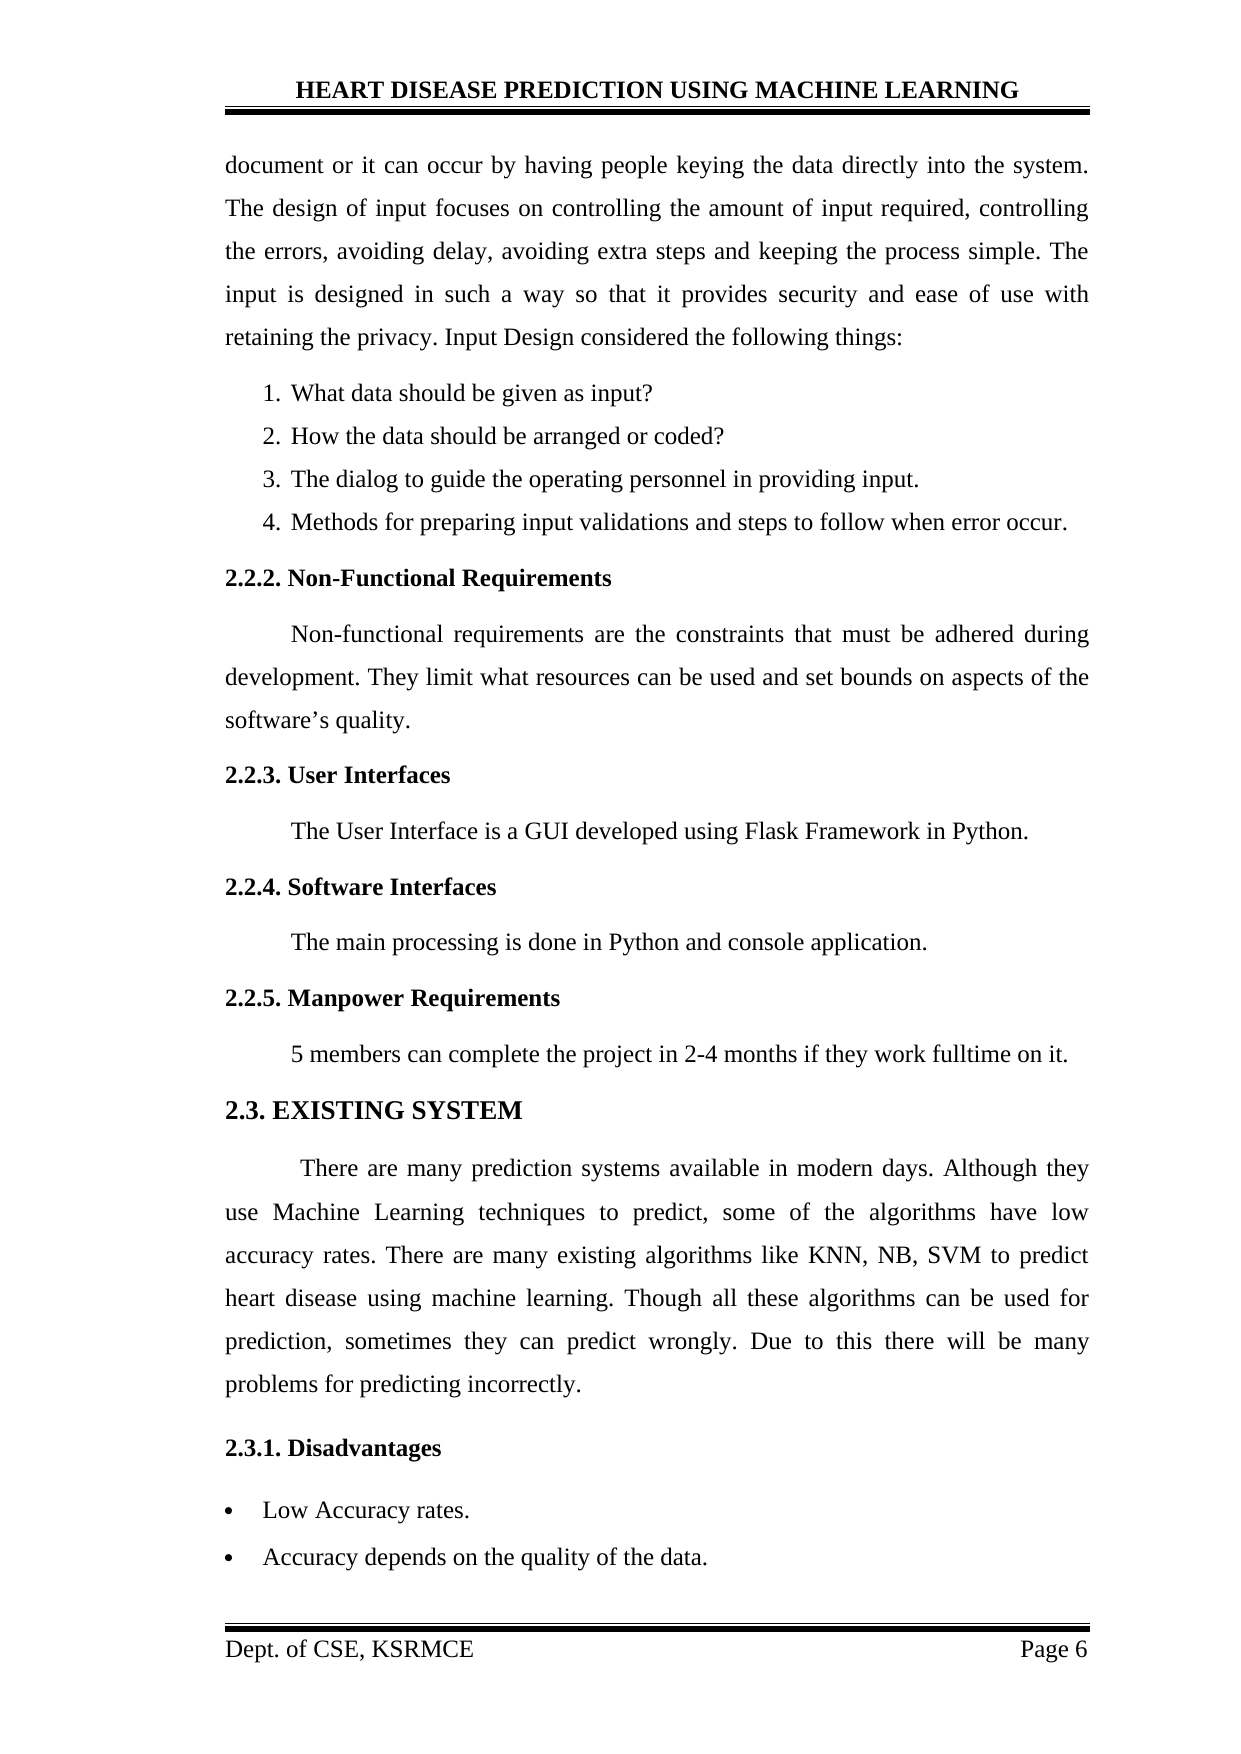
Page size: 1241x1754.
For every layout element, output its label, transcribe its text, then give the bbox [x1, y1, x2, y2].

text 2.2.5. Manpower Requirements [225, 983, 1090, 1012]
text There are many prediction systems available in modern days. Although they use Machine Learning techniques to predict, some of the algorithms have low accuracy rates. There are many existing algorithms like KNN, NB, SVM to predict heart disease using machine learning. Though all these algorithms can be used for prediction, sometimes they can predict wrongly. Due to this there will be many problems for predicting incorrectly. [225, 1153, 1090, 1398]
list How the data should be arranged or coded? [262, 421, 1090, 450]
list What data should be given as input? [262, 378, 1090, 407]
text The main processing is done in Python and console application. [225, 927, 1090, 956]
text Non-functional requirements are the constraints that must be adhered during development. They limit what resources can be used and set bounds on aspects of the software’s quality. [225, 619, 1090, 734]
list Low Accuracy rates. [225, 1495, 1090, 1524]
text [225, 150, 1090, 351]
list Methods for preparing input validations and steps to follow when error occur. [262, 507, 1090, 536]
list The dialog to guide the operating personnel in providing input. [262, 464, 1090, 493]
text 2.2.3. User Interfaces [225, 761, 1090, 789]
text 2.3. EXISTING SYSTEM [225, 1094, 1090, 1126]
text The User Interface is a GUI developed using Flask Framework in Python. [225, 816, 1090, 845]
list Accuracy depends on the quality of the data. [225, 1542, 1090, 1571]
text 2.2.4. Software Interfaces [225, 872, 1090, 901]
text 5 members can complete the project in 2-4 months if they work fulltime on it. [225, 1039, 1090, 1067]
text 2.2.2. Non-Functional Requirements [225, 563, 1090, 592]
text 2.3.1. Disadvantages [225, 1433, 1090, 1462]
